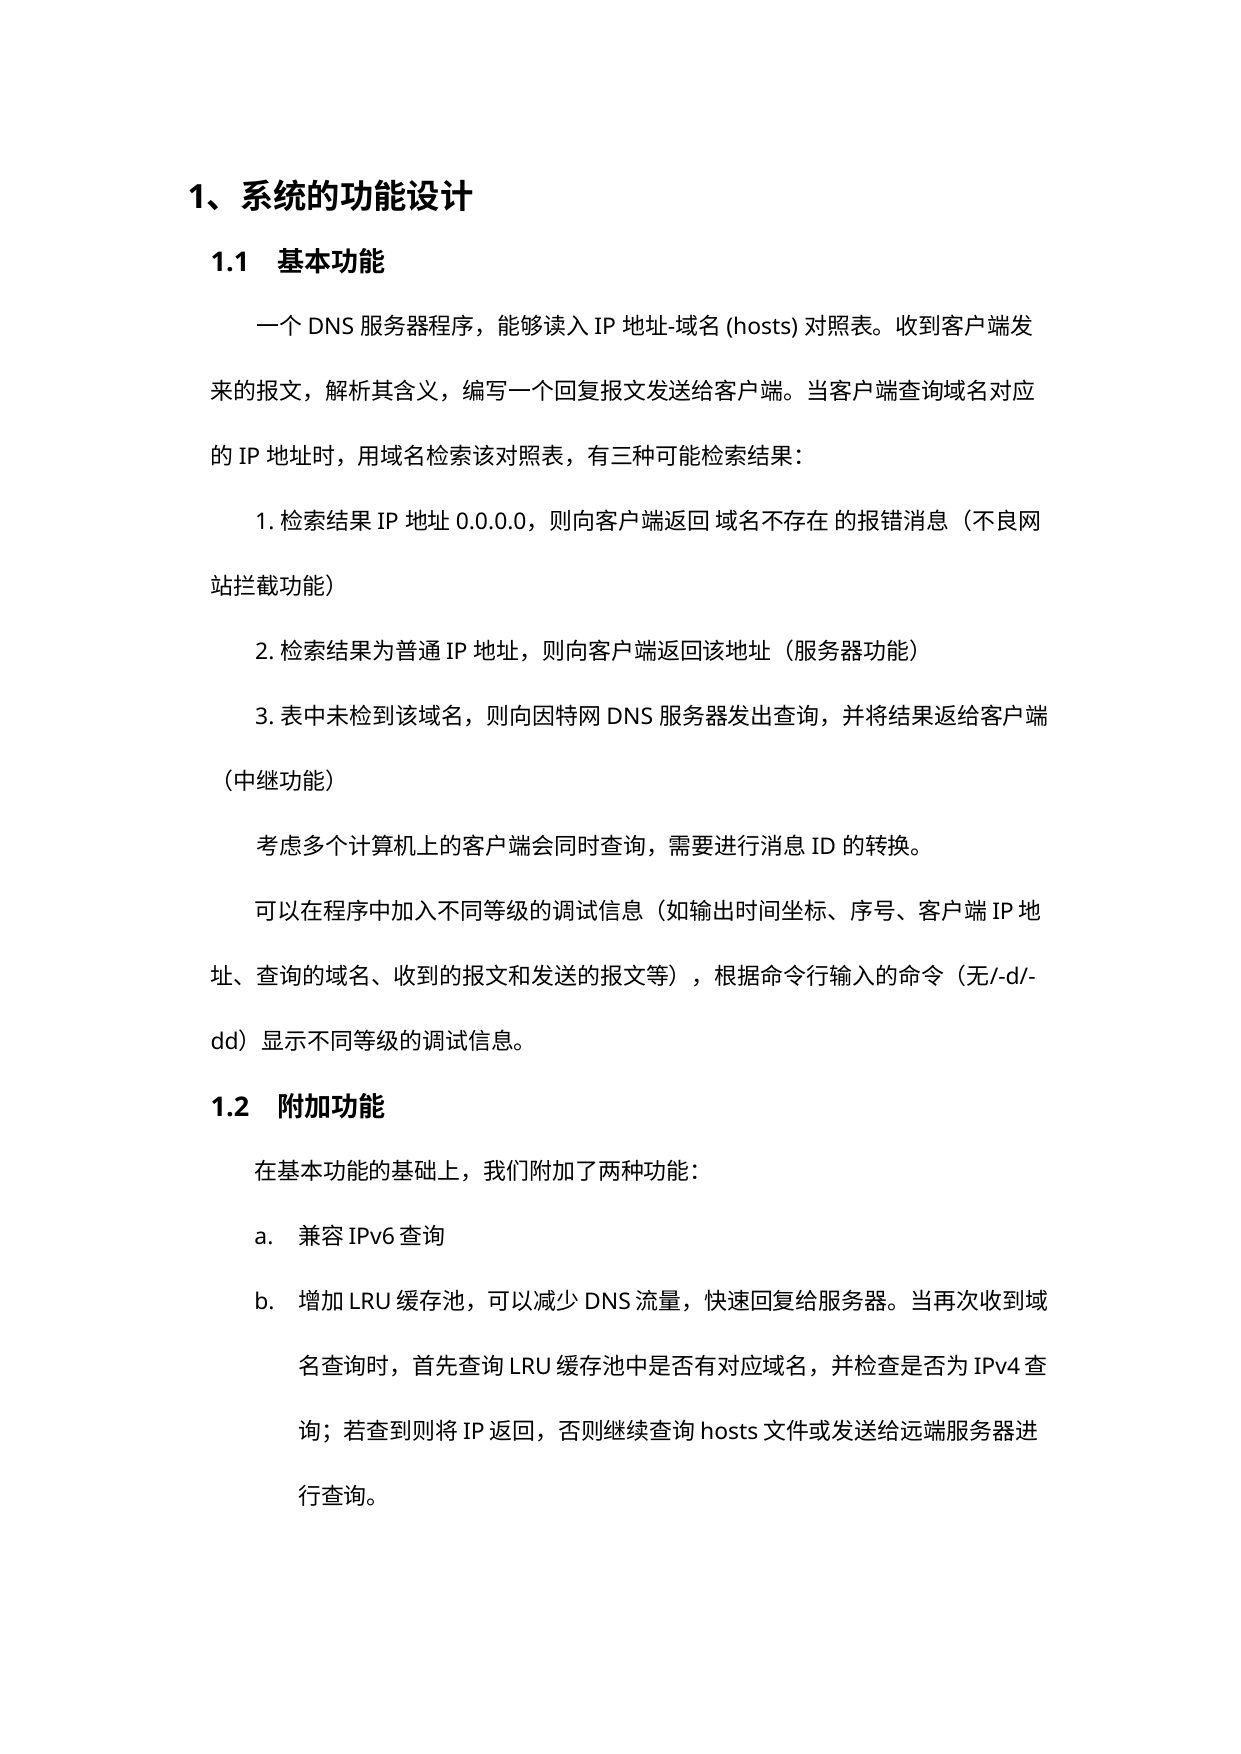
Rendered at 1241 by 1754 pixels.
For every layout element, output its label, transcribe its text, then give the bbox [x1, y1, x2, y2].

text 1、系统的功能设计 [187, 162, 1053, 227]
list 兼容IPv6查询 [254, 1202, 1053, 1267]
text 3. 表中未检到该域名，则向因特网 DNS 服务器发出查询，并将结果返给客户端（中继功能） [210, 682, 1053, 812]
text 一个 DNS 服务器程序，能够读入 IP 地址-域名 (hosts) 对照表。收到客户端发来的报文，解析其含义，编写一个回复报文发送给客户端。当客户端查询域名对应的 IP 地址时，用域名检索该对照表，有三种可能检索结果： [210, 292, 1053, 487]
text 在基本功能的基础上，我们附加了两种功能： [210, 1137, 1053, 1202]
text 1.1 基本功能 [210, 227, 1053, 292]
text 考虑多个计算机上的客户端会同时查询，需要进行消息 ID 的转换。 [210, 812, 1053, 877]
text 1. 检索结果 IP 地址 0.0.0.0，则向客户端返回 域名不存在 的报错消息（不良网站拦截功能） [210, 487, 1053, 617]
text 1.2 附加功能 [210, 1072, 1053, 1137]
text 可以在程序中加入不同等级的调试信息（如输出时间坐标、序号、客户端IP地址、查询的域名、收到的报文和发送的报文等），根据命令行输入的命令（无/-d/-dd）显示不同等级的调试信息。 [210, 877, 1053, 1072]
text 2. 检索结果为普通 IP 地址，则向客户端返回该地址（服务器功能） [210, 617, 1053, 682]
list 增加LRU缓存池，可以减少DNS流量，快速回复给服务器。当再次收到域名查询时，首先查询LRU缓存池中是否有对应域名，并检查是否为IPv4查询；若查到则将IP返回，否则继续查询hosts文件或发送给远端服务器进行查询。 [254, 1267, 1053, 1527]
